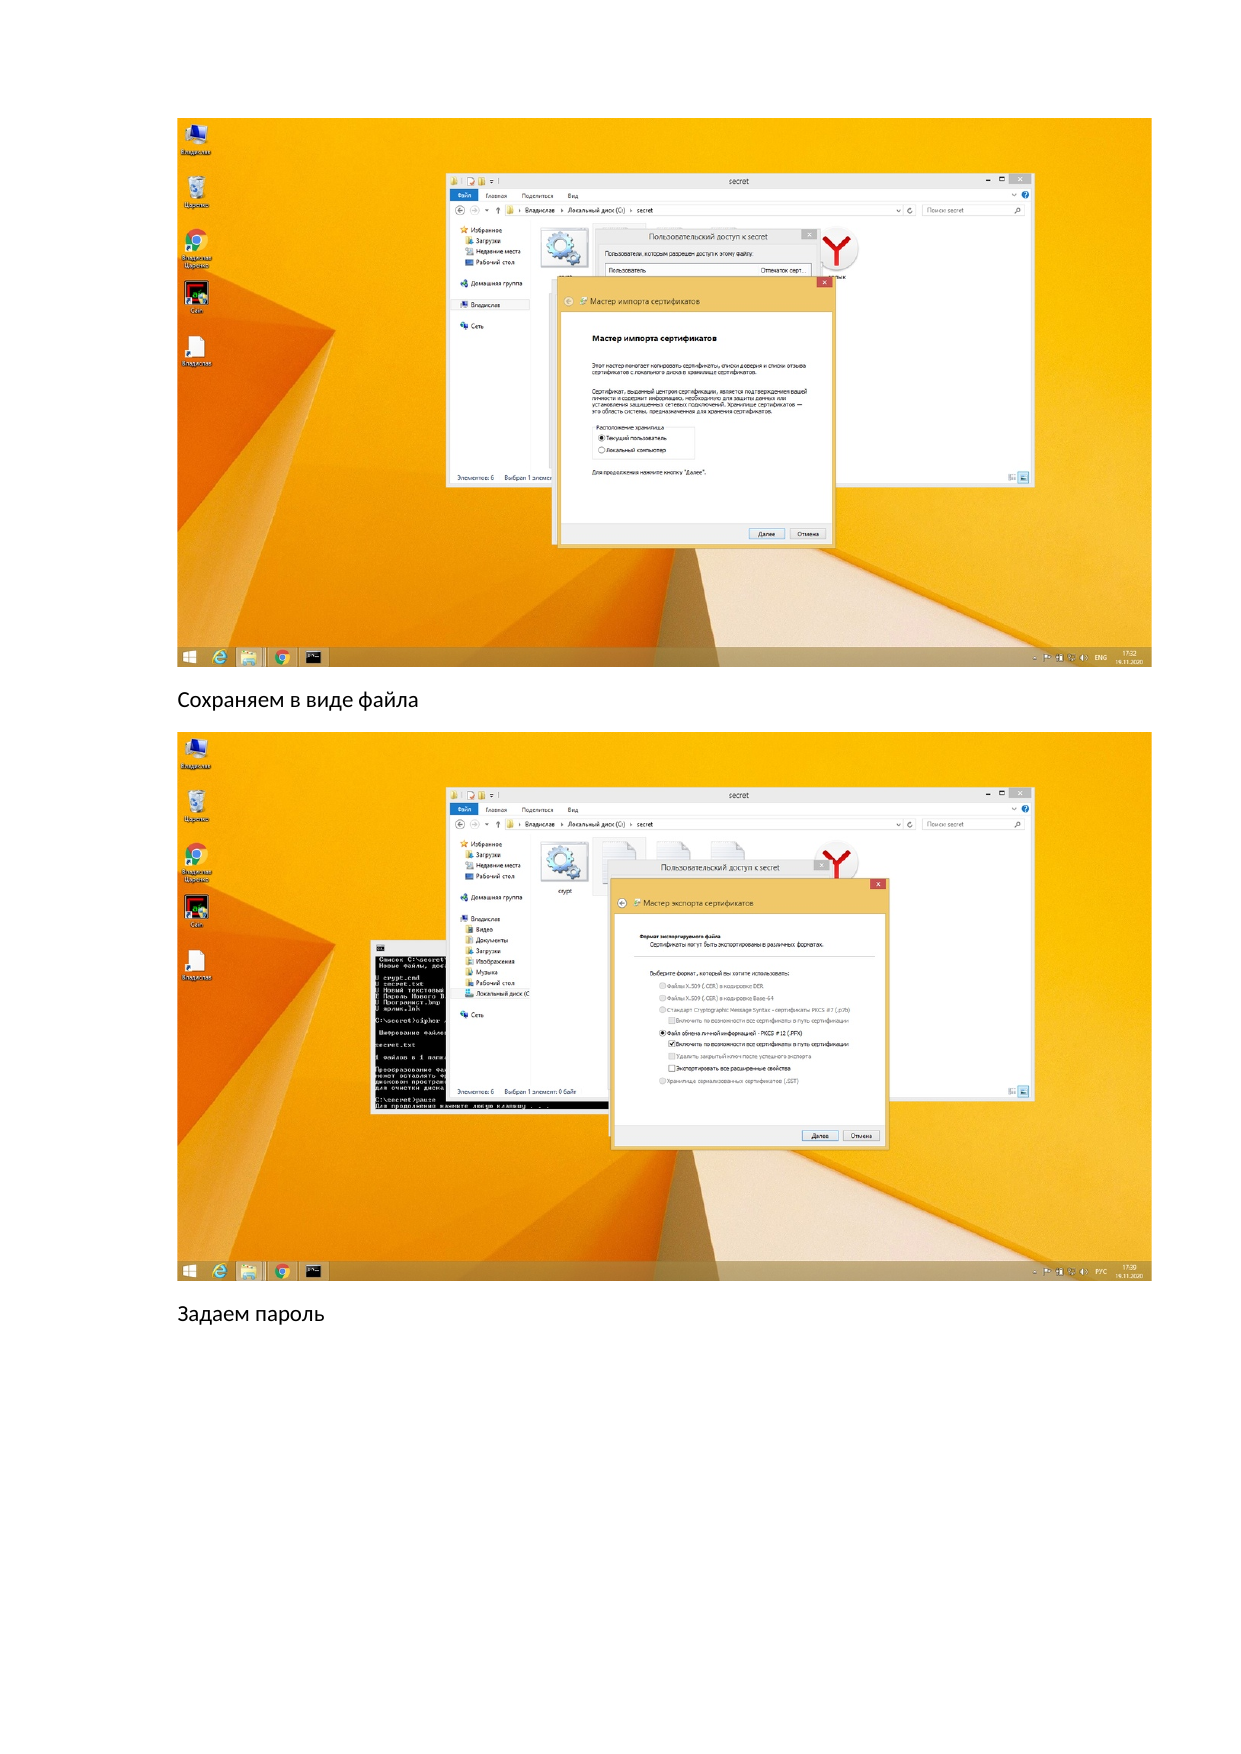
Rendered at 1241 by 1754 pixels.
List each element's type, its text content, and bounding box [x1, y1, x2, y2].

picture [177, 118, 1152, 667]
text Задаем пароль [177, 1299, 1152, 1327]
text Сохраняем в виде файла [177, 685, 1152, 713]
picture [177, 732, 1152, 1281]
